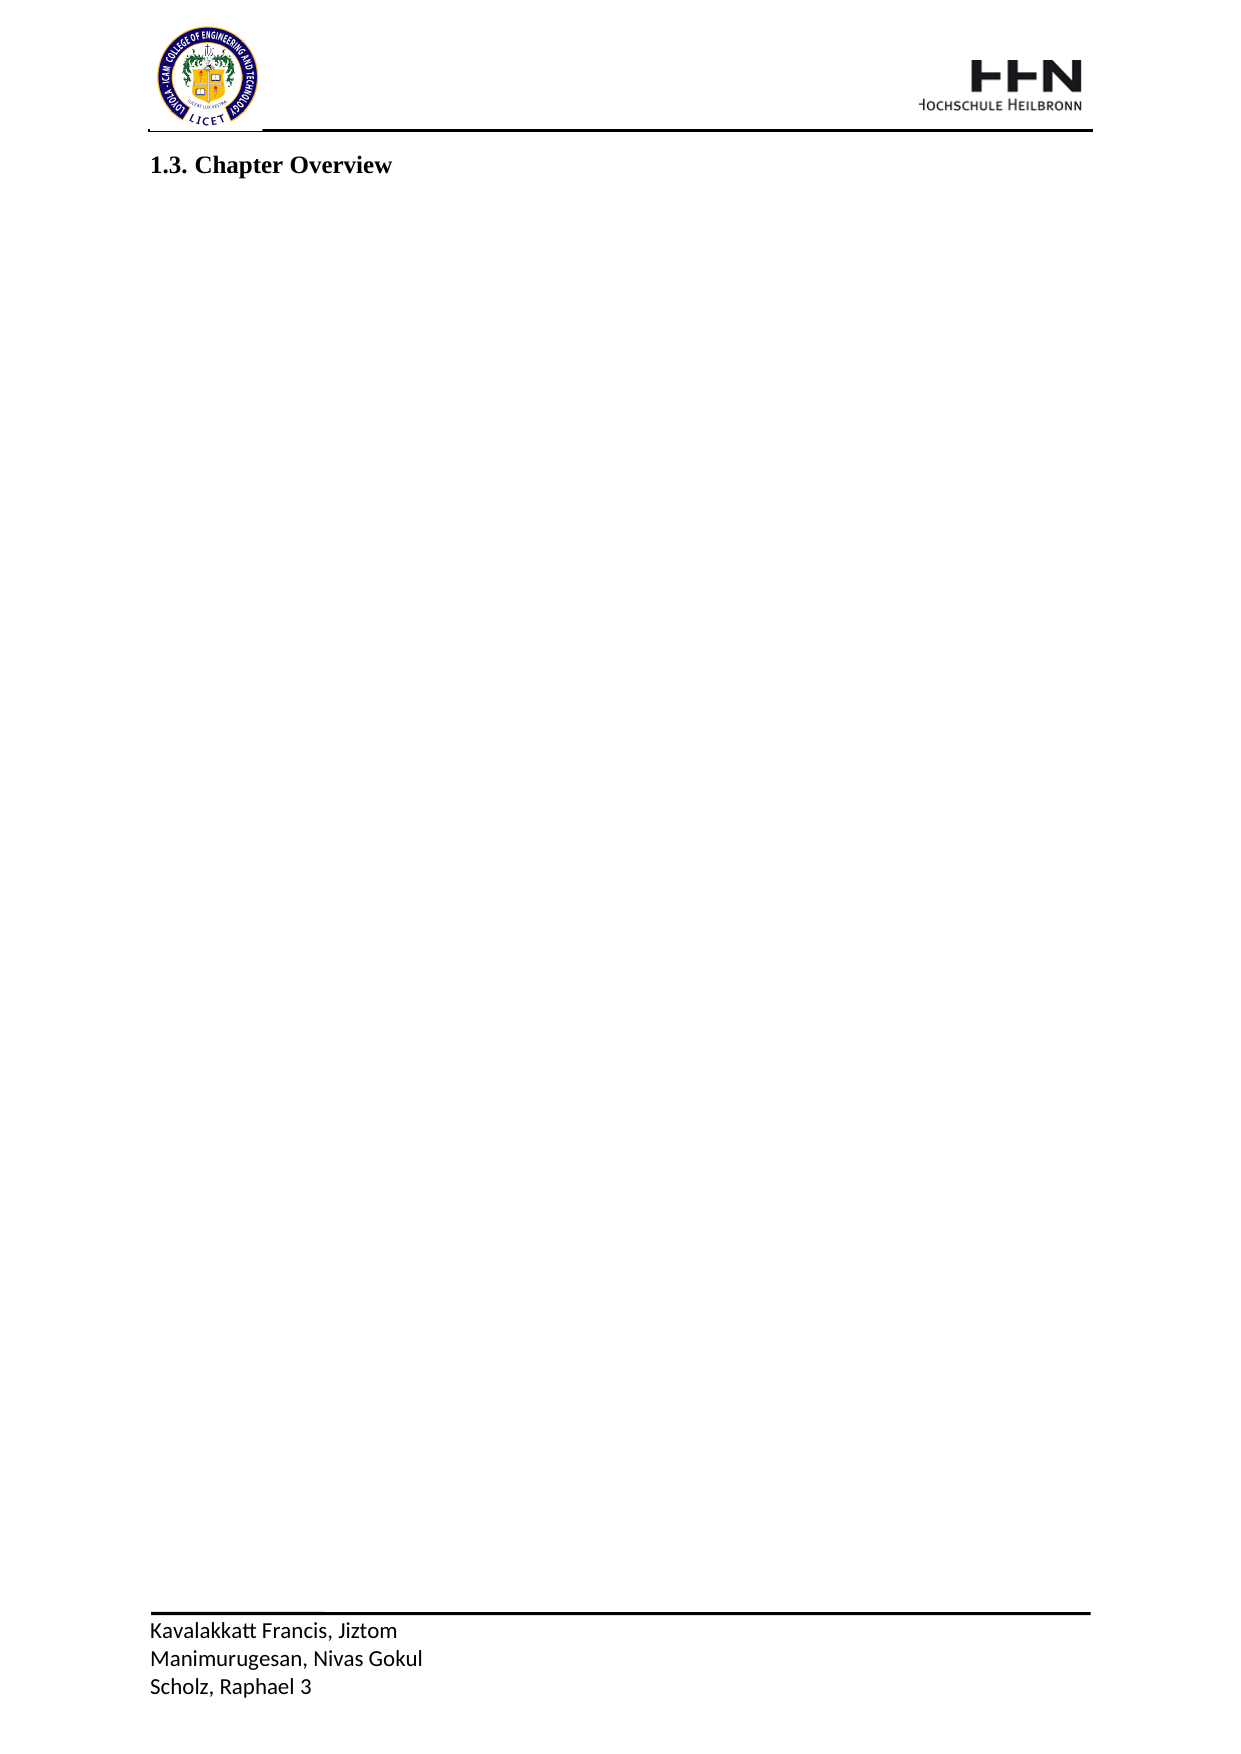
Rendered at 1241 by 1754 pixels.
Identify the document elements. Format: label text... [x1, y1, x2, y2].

picture [150, 18, 263, 131]
picture [917, 60, 1083, 111]
subtitle Chapter Overview [150, 150, 1090, 179]
